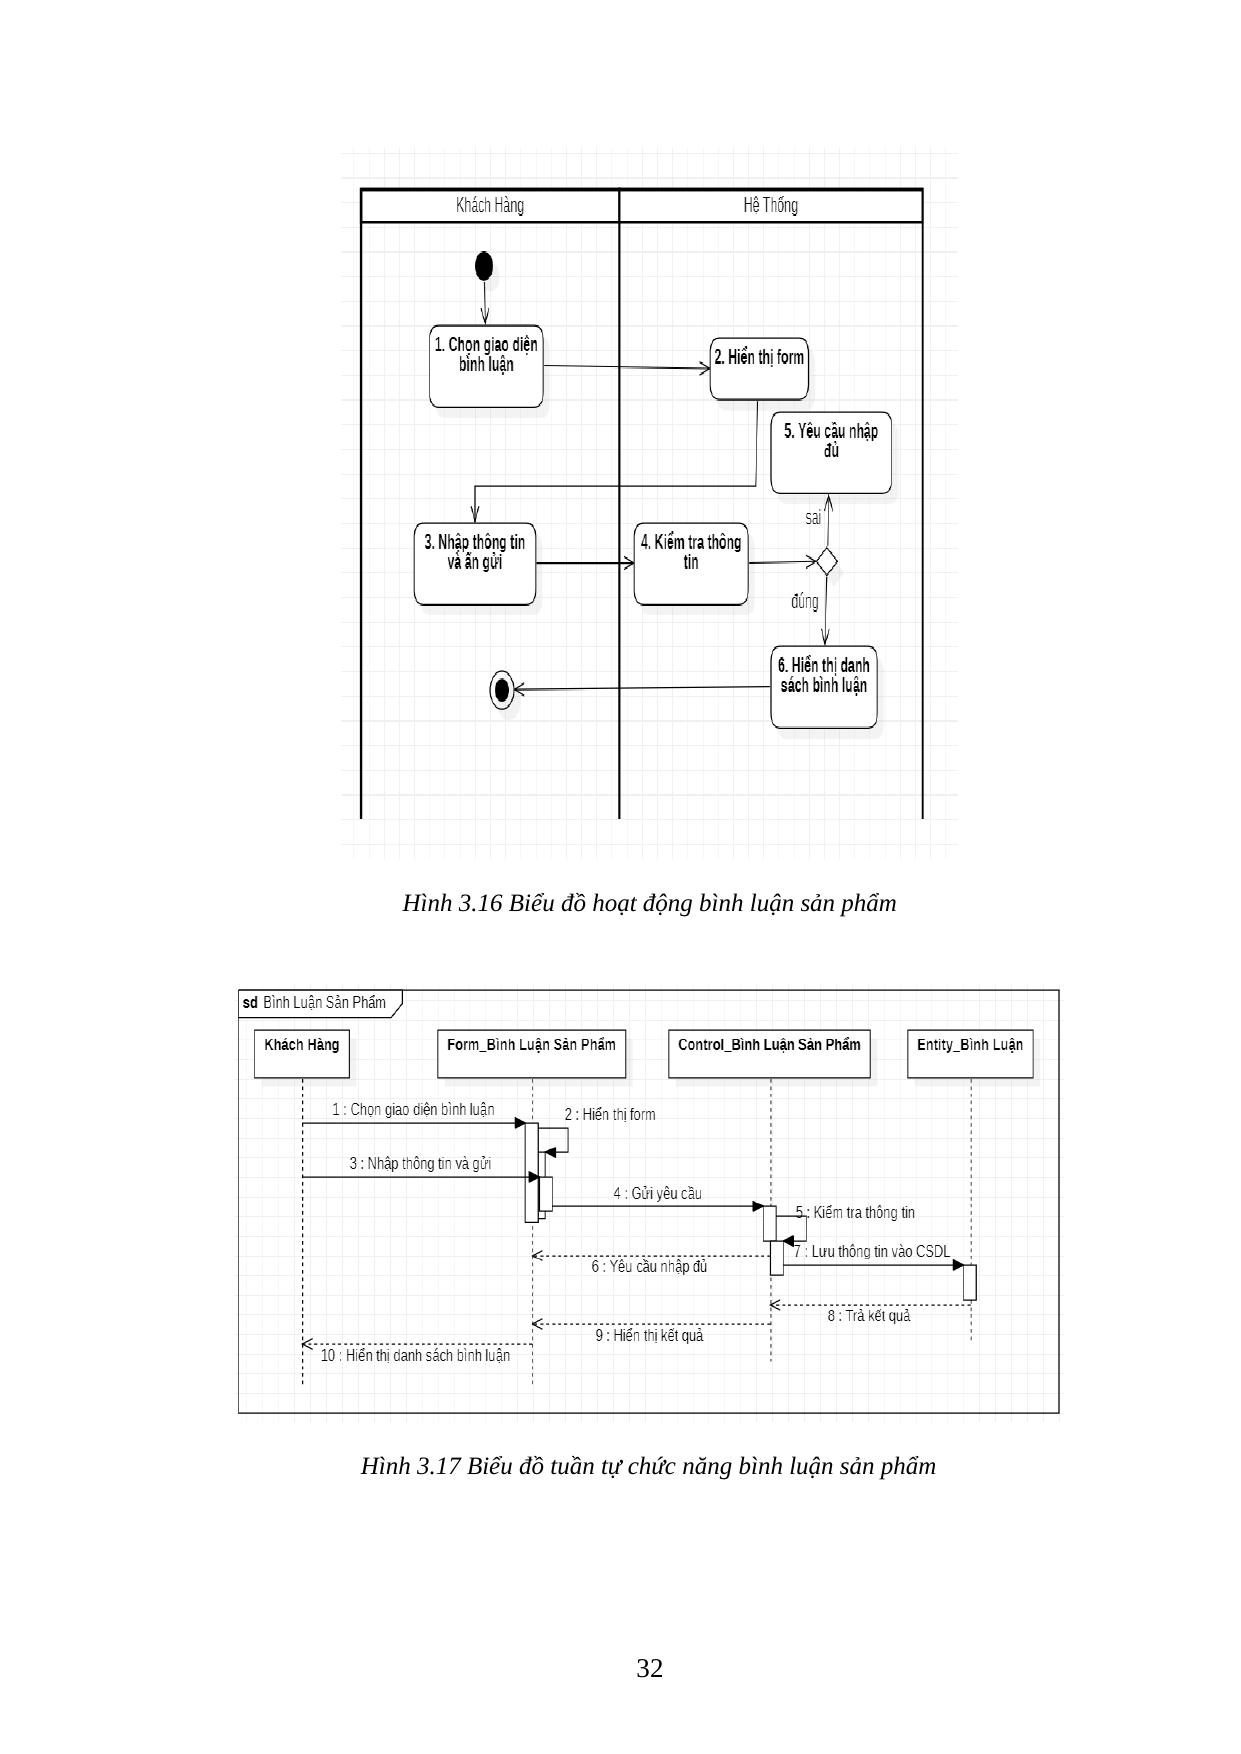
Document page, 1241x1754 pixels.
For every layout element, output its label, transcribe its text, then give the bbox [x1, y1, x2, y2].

picture [341, 147, 958, 859]
picture [235, 985, 1065, 1422]
